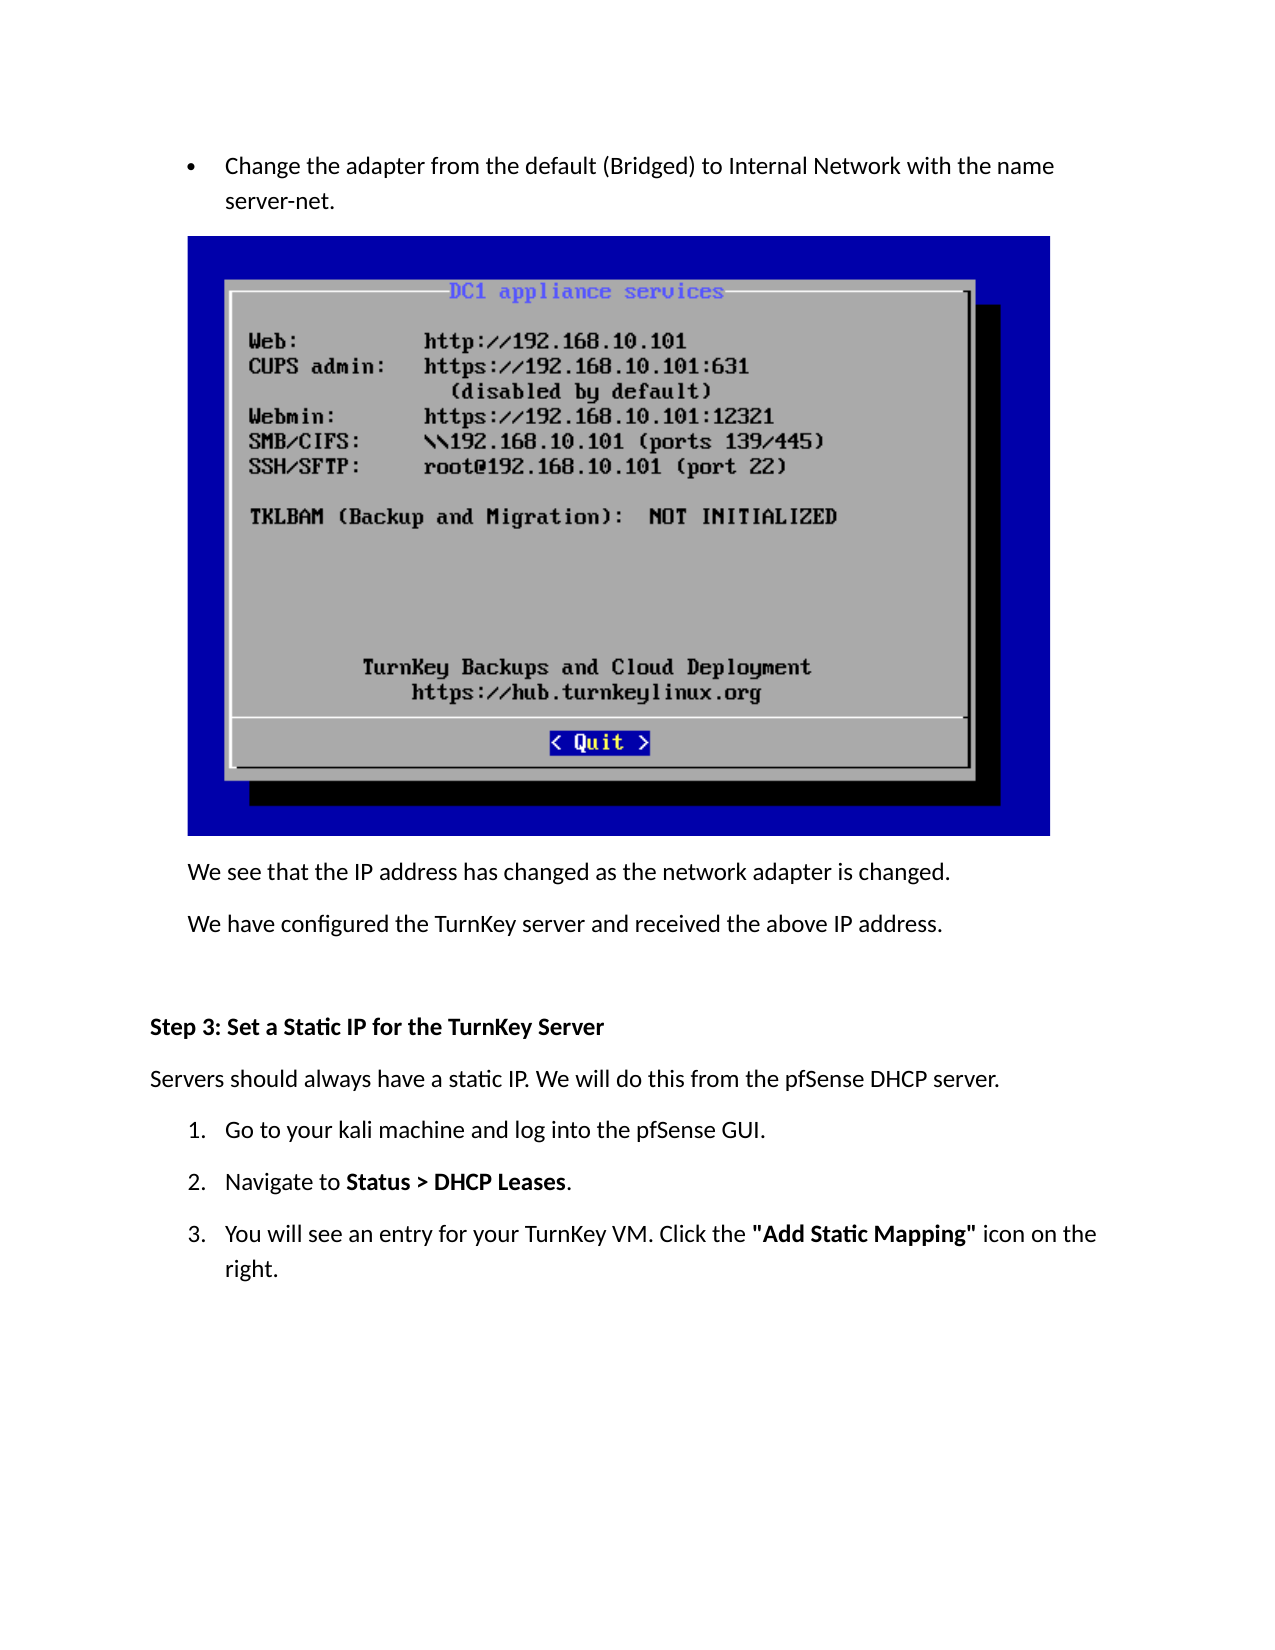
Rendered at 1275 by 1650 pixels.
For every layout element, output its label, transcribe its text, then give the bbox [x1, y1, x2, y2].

text Servers should always have a static IP. We will do this from the pfSense DHCP server. [150, 1063, 1125, 1093]
picture [187, 236, 1050, 836]
text We see that the IP address has changed as the network adapter is changed. [187, 856, 1125, 887]
list Go to your kali machine and log into the pfSense GUI. [187, 1115, 1125, 1145]
list Change the adapter from the default (Bridged) to Internal Network with the name server-net. [187, 150, 1125, 216]
text We have configured the TurnKey server and received the above IP address. [187, 908, 1125, 938]
list Navigate to Status > DHCP Leases. [187, 1166, 1125, 1197]
list You will see an entry for your TurnKey VM. Click the "Add Static Mapping" icon on the right. [187, 1218, 1125, 1283]
text Step 3: Set a Static IP for the TurnKey Server [150, 1011, 1125, 1042]
